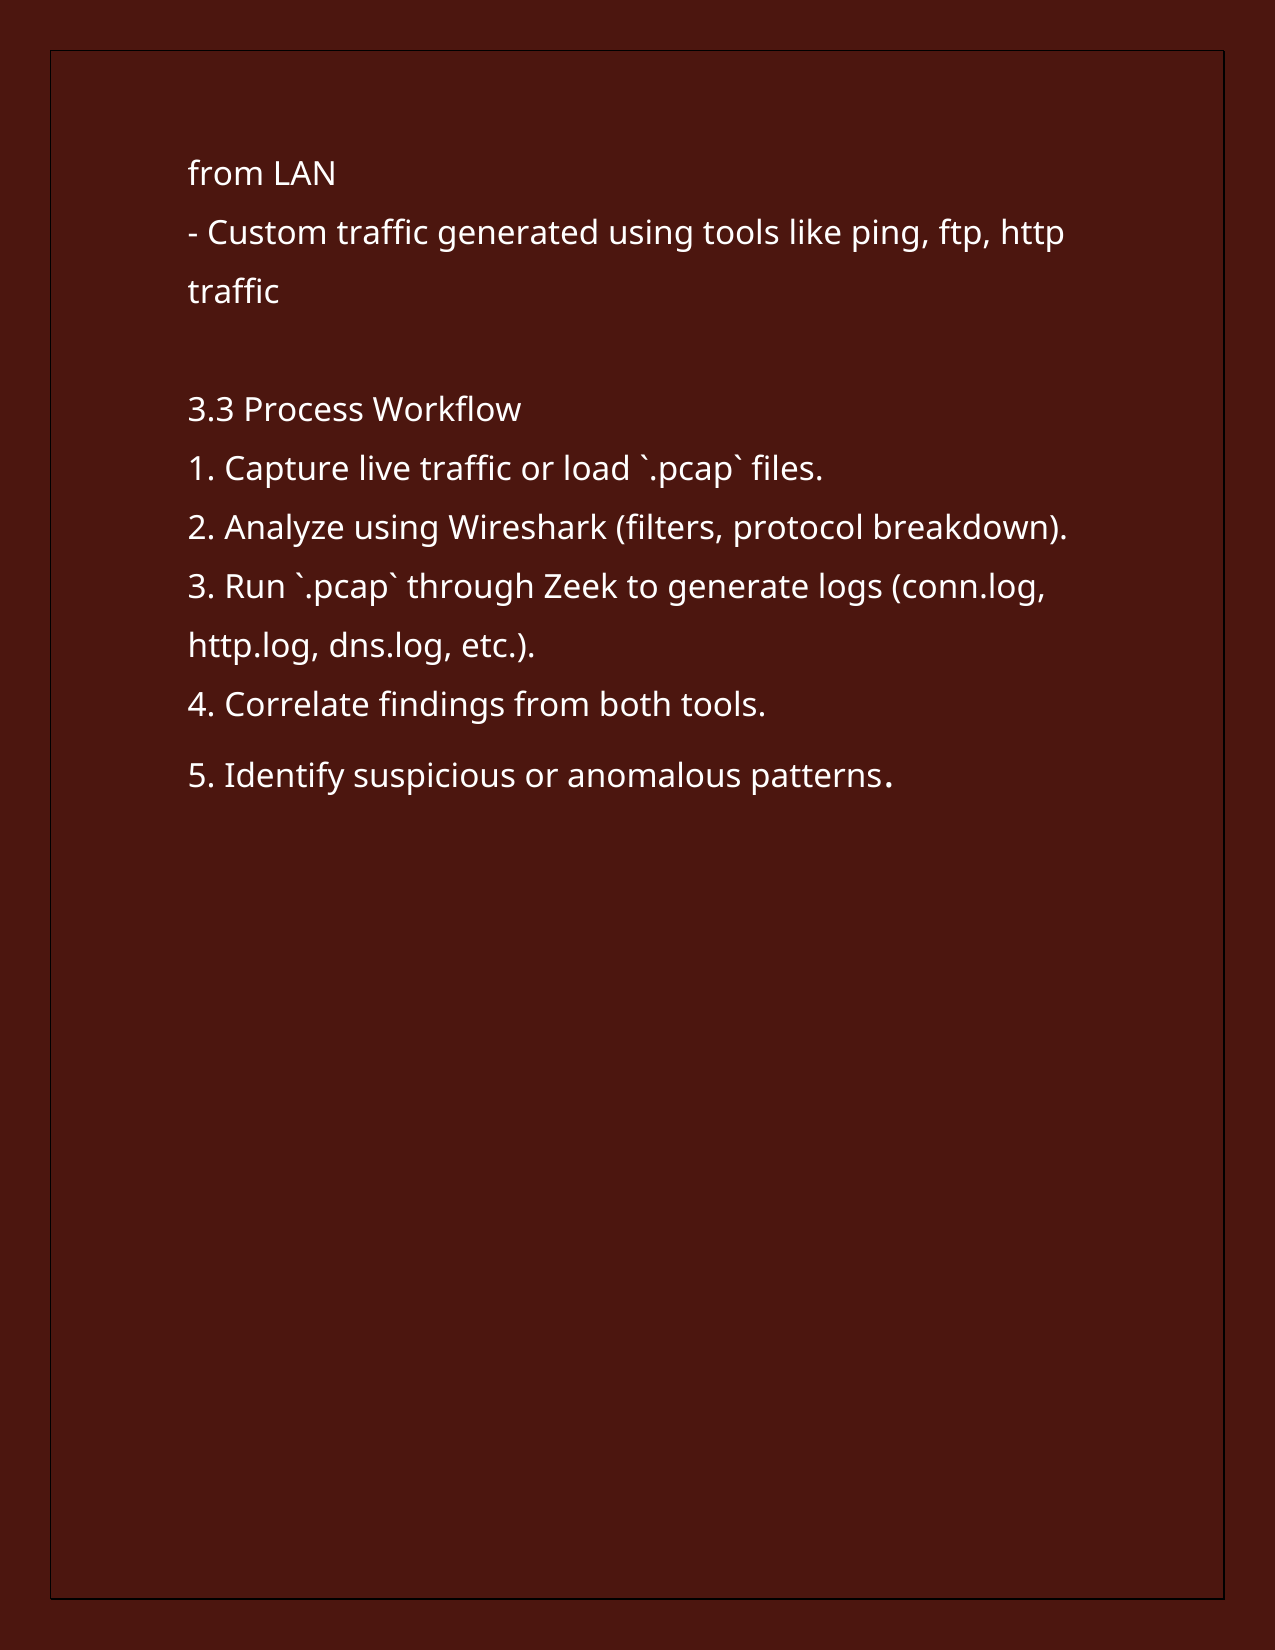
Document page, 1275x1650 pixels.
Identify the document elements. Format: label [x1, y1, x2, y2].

text [187, 150, 1086, 838]
